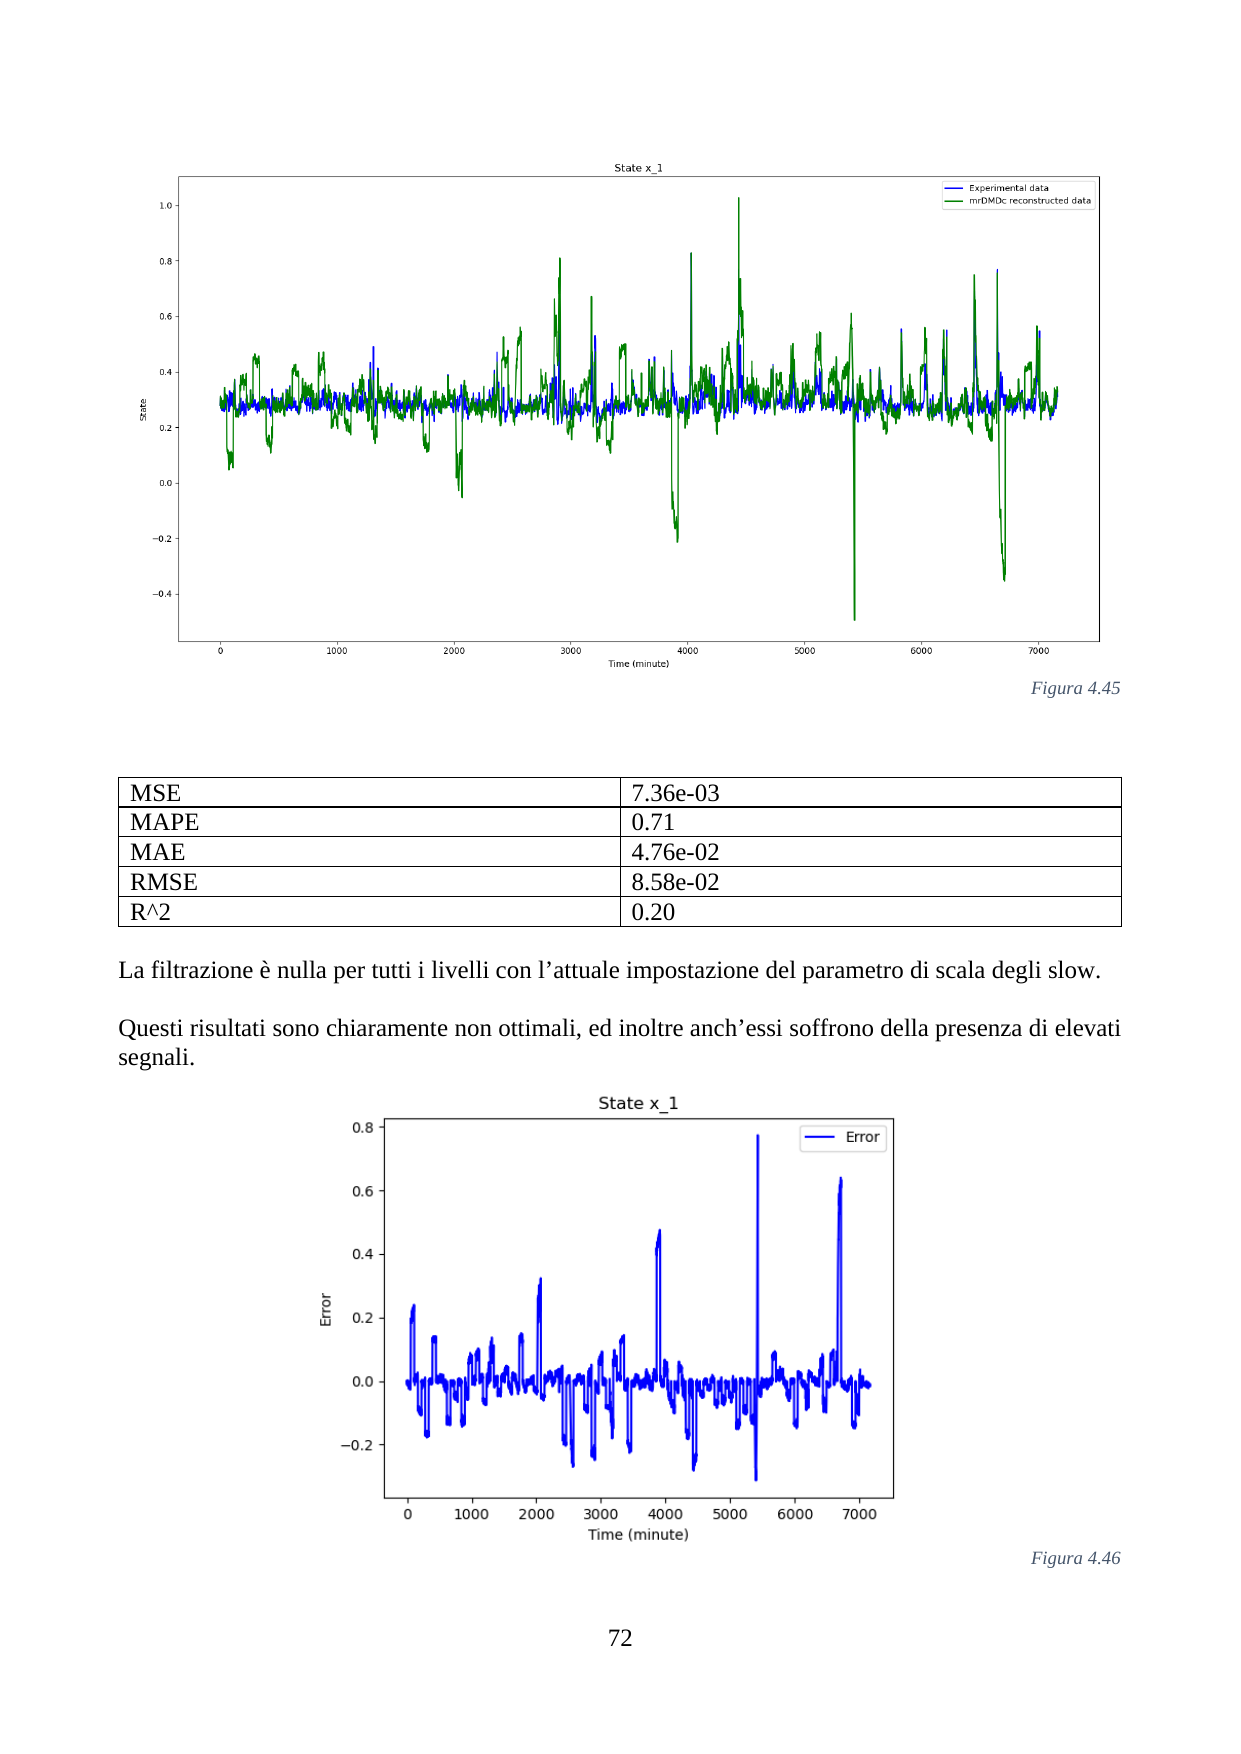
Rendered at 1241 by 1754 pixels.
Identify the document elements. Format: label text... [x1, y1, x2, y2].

table_cell 0.20 [621, 897, 1121, 926]
table_header 7.36e-03 [621, 778, 1121, 806]
picture [311, 1070, 929, 1548]
table_header MSE [119, 778, 620, 806]
table_cell 4.76e-02 [621, 837, 1121, 866]
table_cell MAE [119, 837, 620, 866]
table_cell RMSE [119, 867, 620, 896]
text Questi risultati sono chiaramente non ottimali, ed inoltre anch’essi soffrono della presenza di elevati segnali. [118, 1013, 1122, 1070]
picture [118, 147, 1123, 677]
text La filtrazione è nulla per tutti i livelli con l’attuale impostazione del parametro di scala degli slow. [118, 955, 1122, 984]
table_cell R^2 [119, 897, 620, 926]
table_cell 8.58e-02 [621, 867, 1121, 896]
table_cell MAPE [119, 808, 620, 836]
table_cell 0.71 [621, 808, 1121, 836]
